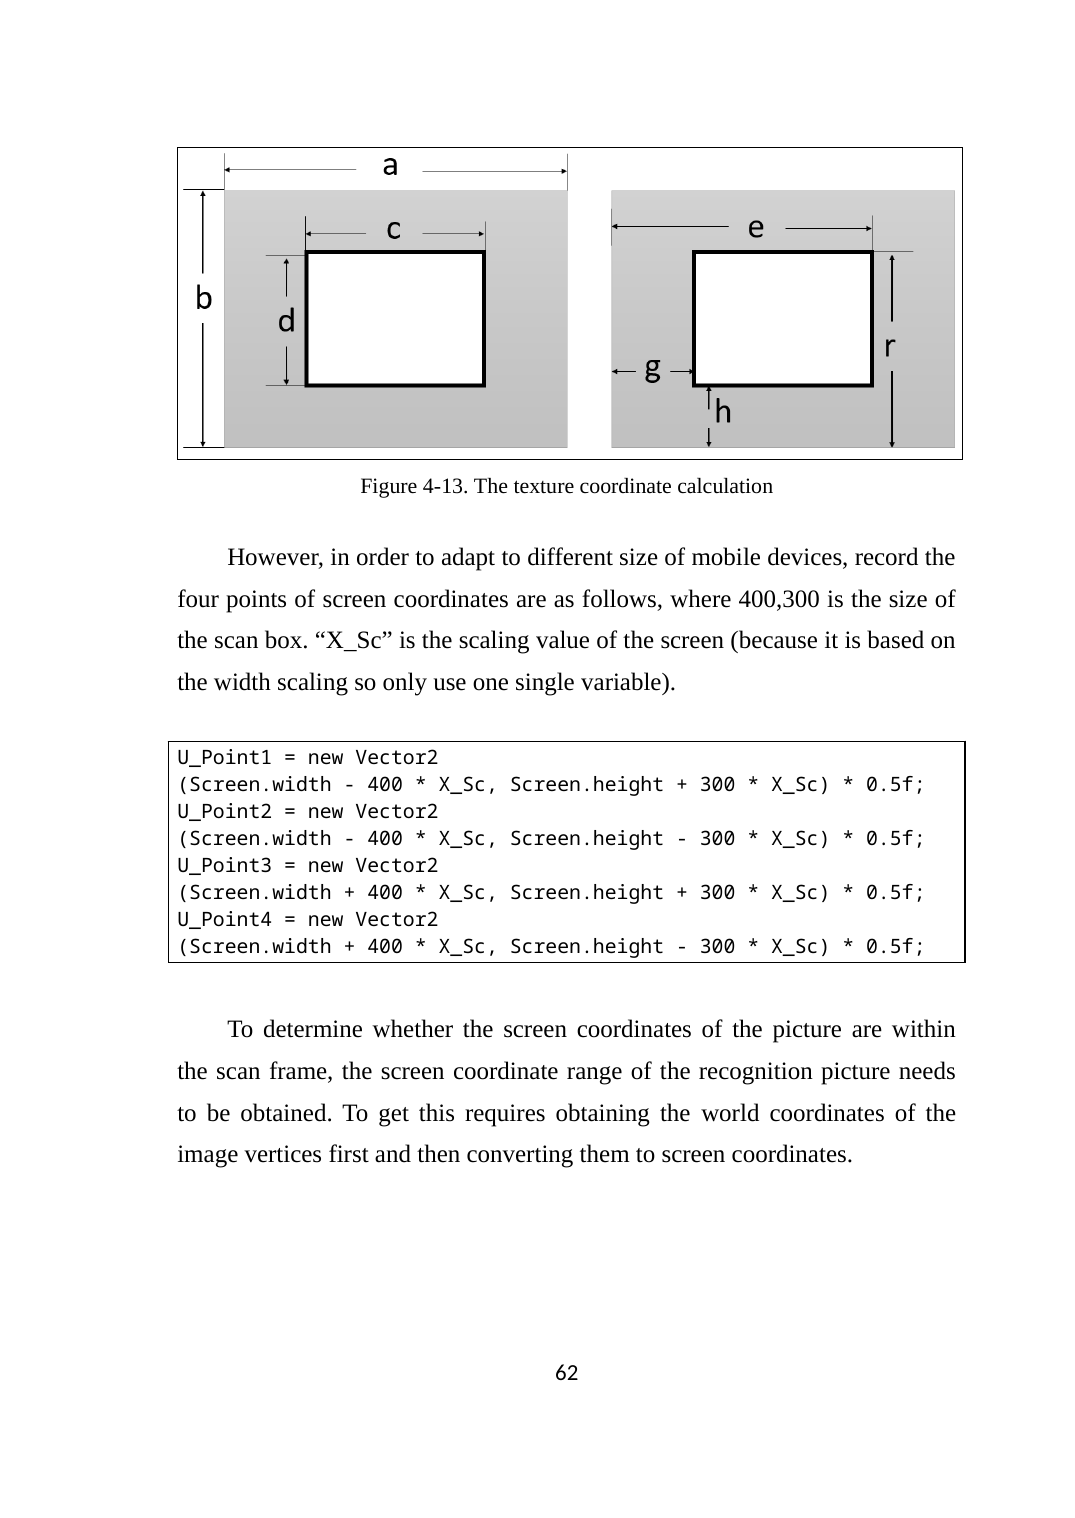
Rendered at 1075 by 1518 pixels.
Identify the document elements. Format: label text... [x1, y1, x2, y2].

text U_Point1 = new Vector2 [169, 742, 964, 771]
text However, in order to adapt to different size of mobile devices, record the four points of screen coordinates are as follows, where 400,300 is the size of the scan box. “X_Sc” is the scaling value of the screen (because it is based on the width scaling so only use one single variable). [177, 532, 956, 699]
picture [178, 148, 962, 459]
text (Screen.width + 400 * X_Sc, Screen.height - 300 * X_Sc) * 0.5f; [169, 929, 964, 962]
text (Screen.width - 400 * X_Sc, Screen.height - 300 * X_Sc) * 0.5f; [177, 824, 956, 852]
text U_Point3 = new Vector2 [177, 852, 956, 878]
text To determine whether the screen coordinates of the picture are within the scan frame, the screen coordinate range of the recognition picture needs to be obtained. To get this requires obtaining the world coordinates of the image vertices first and then converting them to screen coordinates. [177, 1004, 956, 1171]
text U_Point2 = new Vector2 [177, 798, 956, 824]
text U_Point4 = new Vector2 [177, 906, 956, 929]
text Figure 4-13. The texture coordinate calculation [177, 473, 956, 499]
text (Screen.width + 400 * X_Sc, Screen.height + 300 * X_Sc) * 0.5f; [177, 878, 956, 906]
text (Screen.width - 400 * X_Sc, Screen.height + 300 * X_Sc) * 0.5f; [177, 771, 956, 798]
